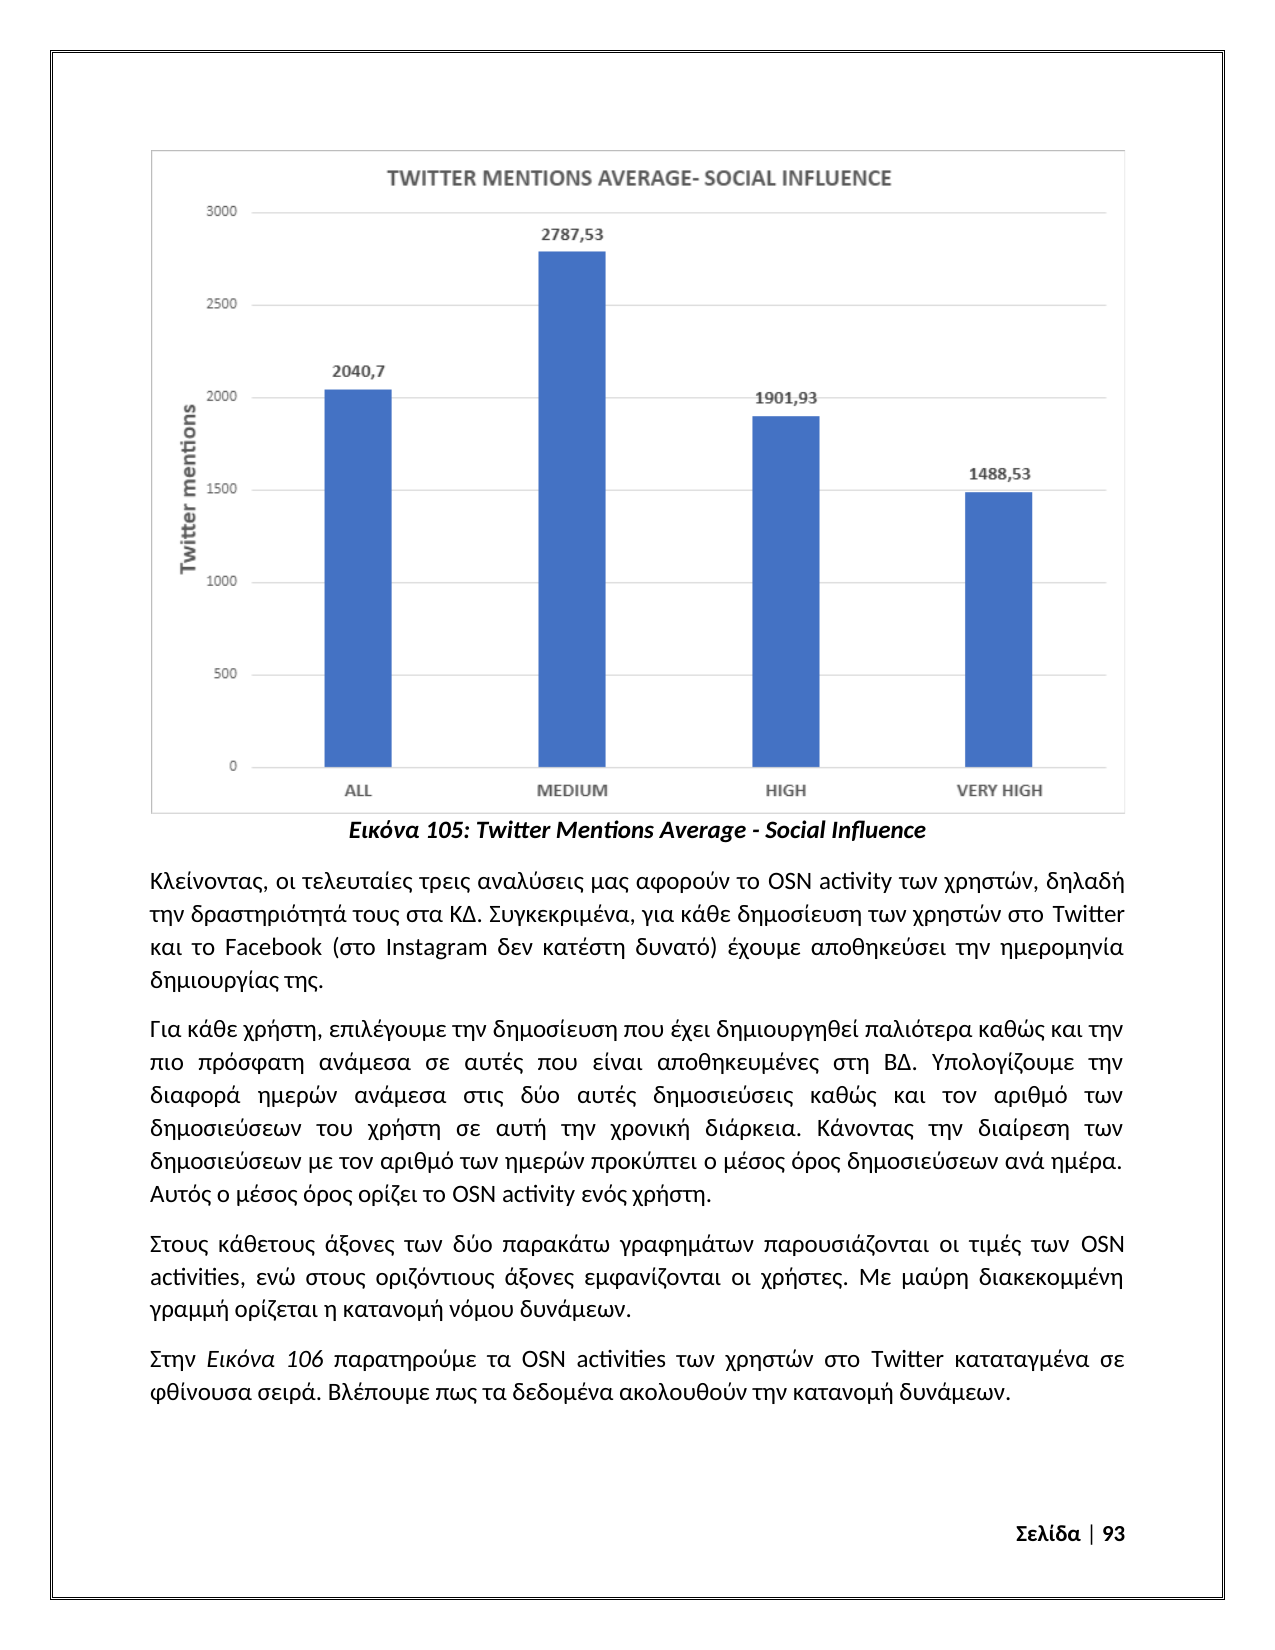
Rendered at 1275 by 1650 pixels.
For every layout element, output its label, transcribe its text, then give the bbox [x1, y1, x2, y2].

text Εικόνα 105: Twitter Mentions Average - Social Influence [150, 814, 1125, 844]
text Στους κάθετους άξονες των δύο παρακάτω γραφημάτων παρουσιάζονται οι τιμές των OSN activities, ενώ στους οριζόντιους άξονες εμφανίζονται οι χρήστες. Με μαύρη διακεκομμένη γραμμή ορίζεται η κατανομή νόμου δυνάμεων. [150, 1228, 1125, 1324]
text Στην Εικόνα 106 παρατηρούμε τα OSN activities των χρηστών στο Twitter καταταγμένα σε φθίνουσα σειρά. Βλέπουμε πως τα δεδομένα ακολουθούν την κατανομή δυνάμεων. [150, 1343, 1125, 1407]
text Για κάθε χρήστη, επιλέγουμε την δημοσίευση που έχει δημιουργηθεί παλιότερα καθώς και την πιο πρόσφατη ανάμεσα σε αυτές που είναι αποθηκευμένες στη ΒΔ. Υπολογίζουμε την διαφορά ημερών ανάμεσα στις δύο αυτές δημοσιεύσεις καθώς και τον αριθμό των δημοσιεύσεων του χρήστη σε αυτή την χρονική διάρκεια. Κάνοντας την διαίρεση των δημοσιεύσεων με τον αριθμό των ημερών προκύπτει ο μέσος όρος δημοσιεύσεων ανά ημέρα. Αυτός ο μέσος όρος ορίζει το OSN activity ενός χρήστη. [150, 1014, 1125, 1209]
text Κλείνοντας, οι τελευταίες τρεις αναλύσεις μας αφορούν το OSN activity των χρηστών, δηλαδή την δραστηριότητά τους στα ΚΔ. Συγκεκριμένα, για κάθε δημοσίευση των χρηστών στο Twitter και το Facebook (στο Instagram δεν κατέστη δυνατό) έχουμε αποθηκεύσει την ημερομηνία δημιουργίας της. [150, 865, 1125, 994]
picture [150, 150, 1125, 814]
